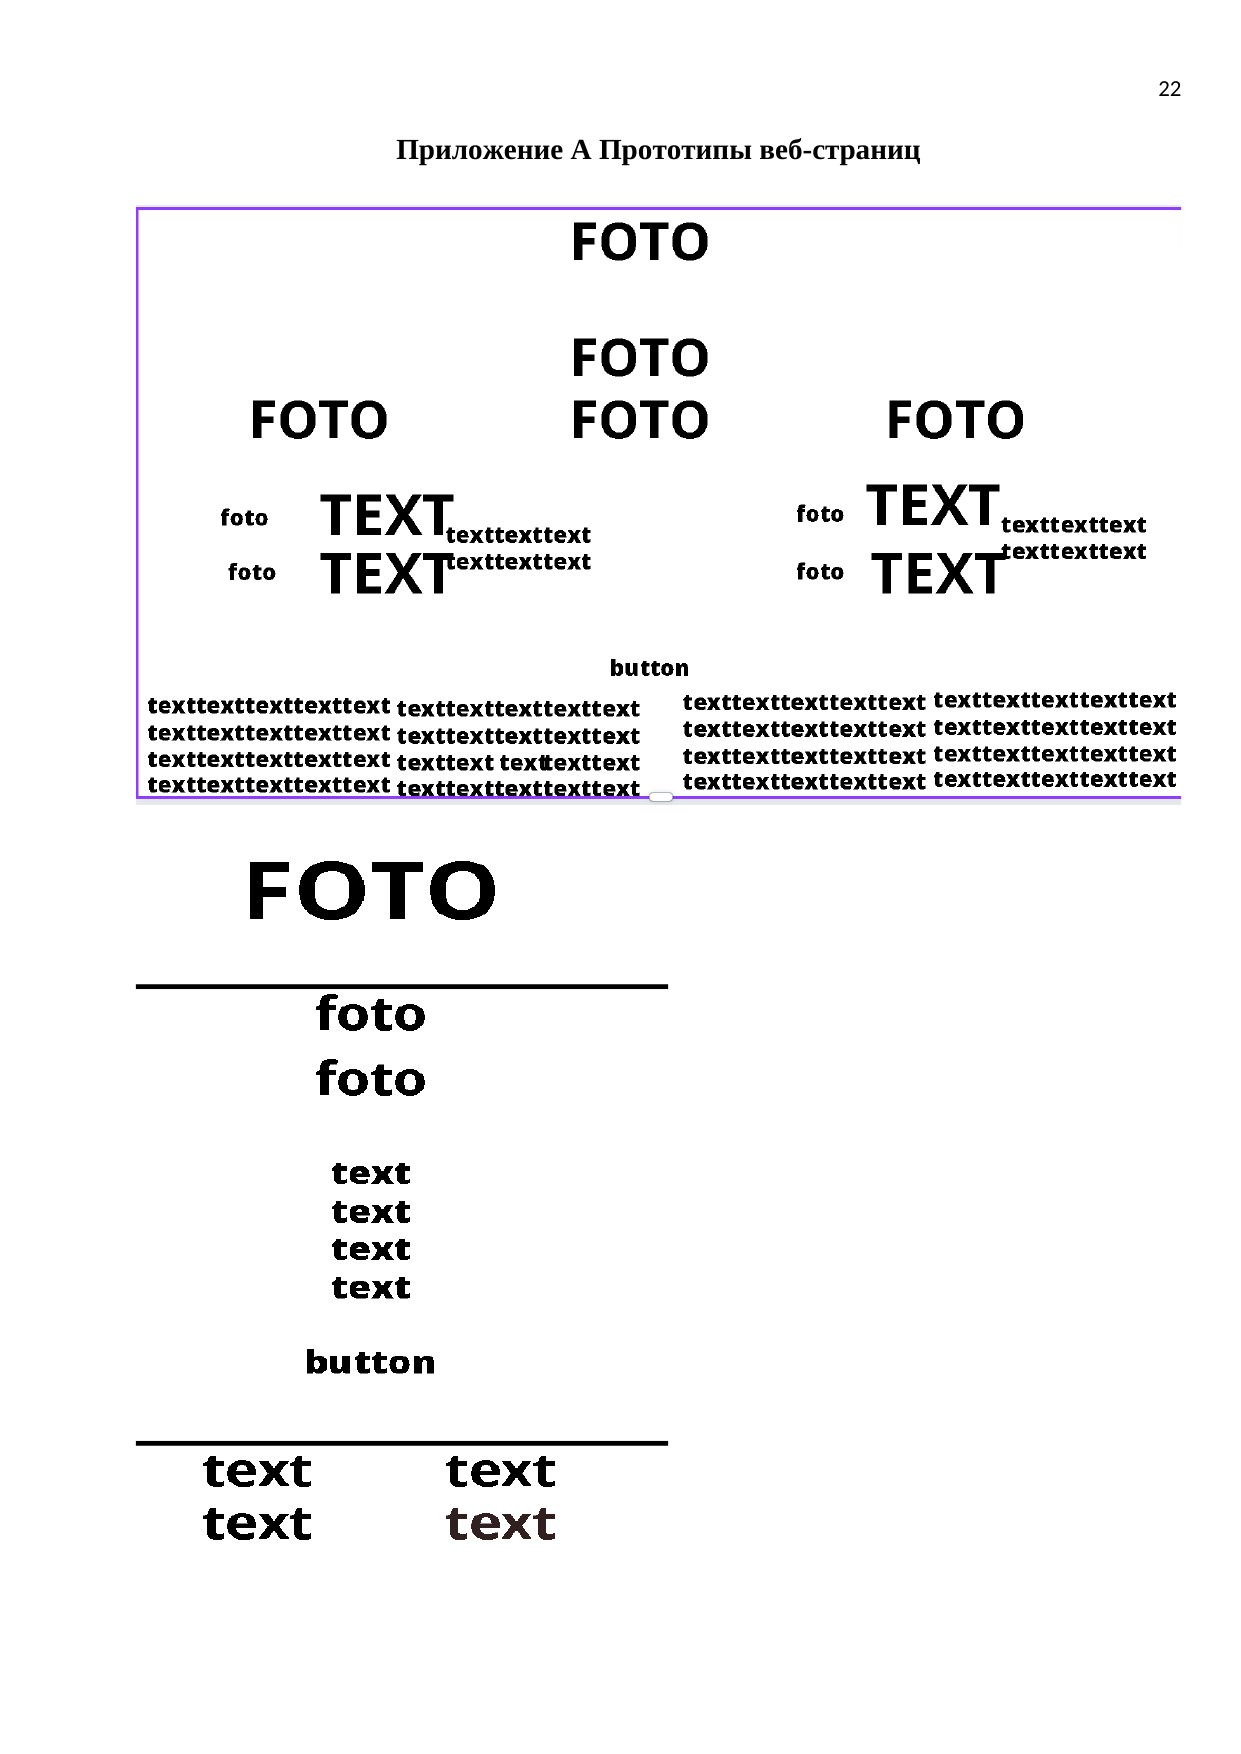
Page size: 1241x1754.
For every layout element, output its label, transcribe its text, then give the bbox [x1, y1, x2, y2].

subtitle Приложение А Прототипы веб-страниц [136, 132, 1181, 165]
picture [135, 823, 669, 1649]
picture [135, 205, 1182, 805]
